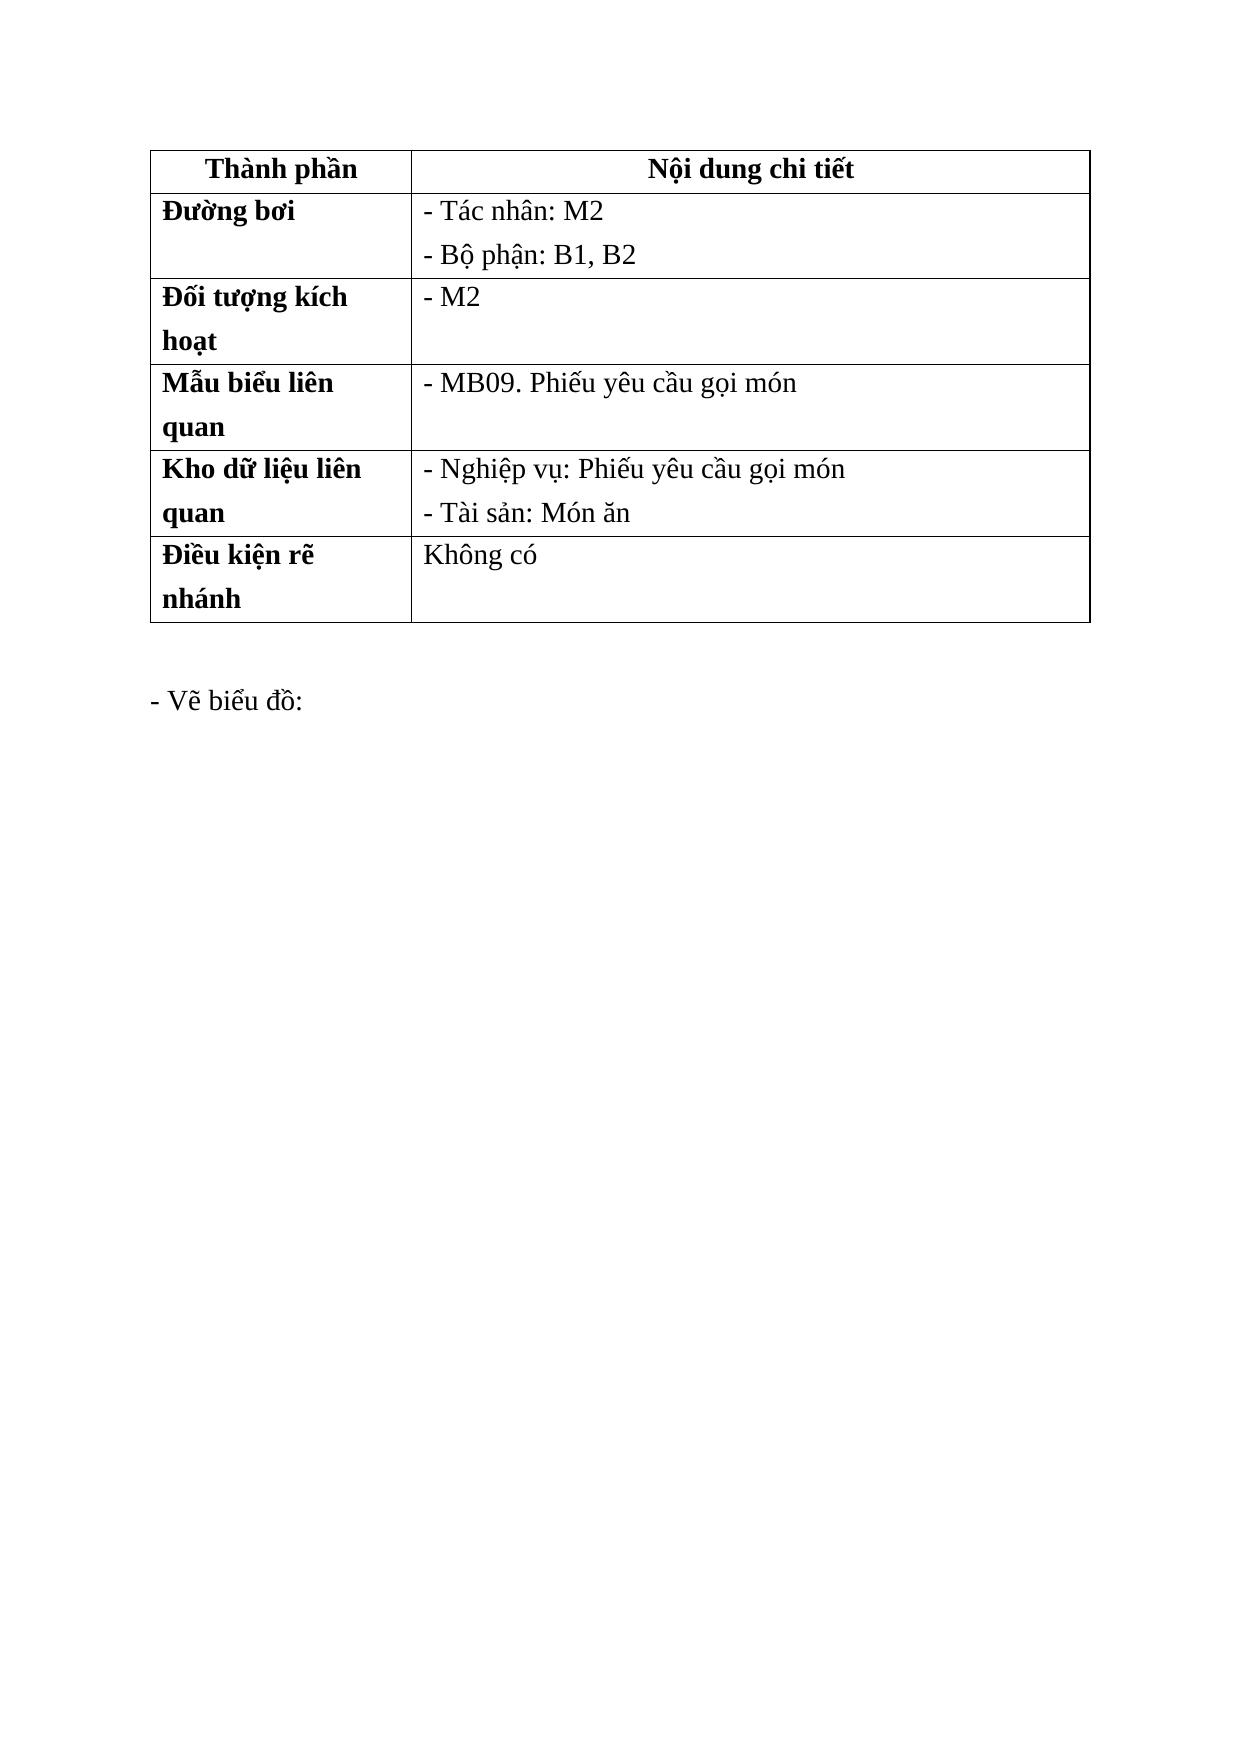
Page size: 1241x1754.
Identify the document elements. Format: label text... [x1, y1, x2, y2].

table_cell - Nghiệp vụ: Phiếu yêu cầu gọi món - Tài sản: Món ăn [412, 451, 1089, 536]
table_header Thành phần [151, 151, 411, 192]
text - Vẽ biểu đồ: [150, 683, 1090, 717]
table_cell - M2 [412, 279, 1089, 364]
table_cell - Tác nhân: M2 - Bộ phận: B1, B2 [412, 194, 1089, 278]
table_cell Đối tượng kích hoạt [151, 279, 411, 364]
table_cell Không có [412, 537, 1089, 622]
table_cell Mẫu biểu liên quan [151, 365, 411, 450]
table_cell Đường bơi [151, 194, 411, 278]
table_cell - MB09. Phiếu yêu cầu gọi món [412, 365, 1089, 450]
table_cell Điều kiện rẽ nhánh [151, 537, 411, 622]
table_cell Kho dữ liệu liên quan [151, 451, 411, 536]
table_header Nội dung chi tiết [412, 151, 1089, 192]
